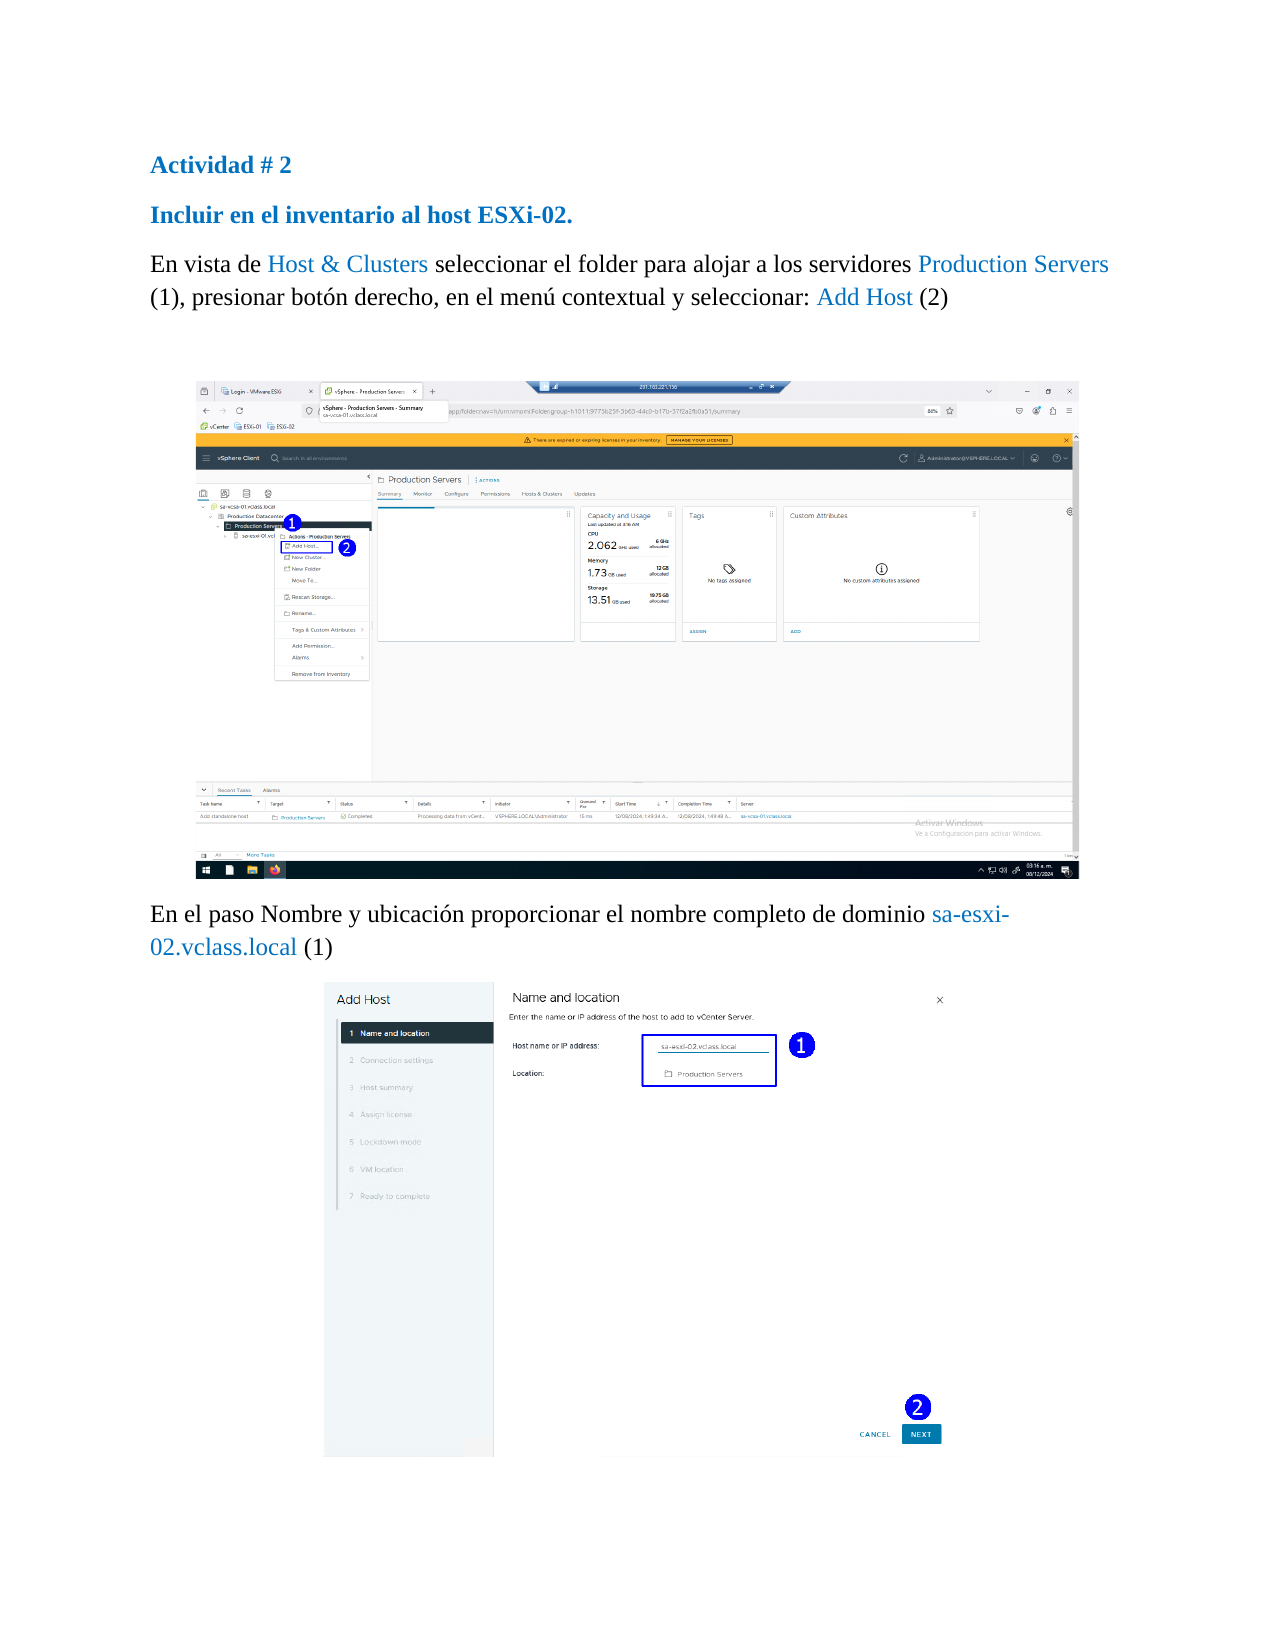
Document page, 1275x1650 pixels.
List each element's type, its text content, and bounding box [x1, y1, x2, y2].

picture [195, 381, 1080, 879]
text Incluir en el inventario al host ESXi-02. [150, 200, 1125, 228]
text Actividad # 2 [150, 150, 1125, 179]
text En el paso Nombre y ubicación proporcionar el nombre completo de dominio sa-esxi-02.vclass.local (1) [150, 899, 1125, 961]
text En vista de Host & Clusters seleccionar el folder para alojar a los servidores Production Servers (1), presionar botón derecho, en el menú contextual y seleccionar: Add Host (2) [150, 249, 1125, 311]
picture [323, 982, 952, 1457]
